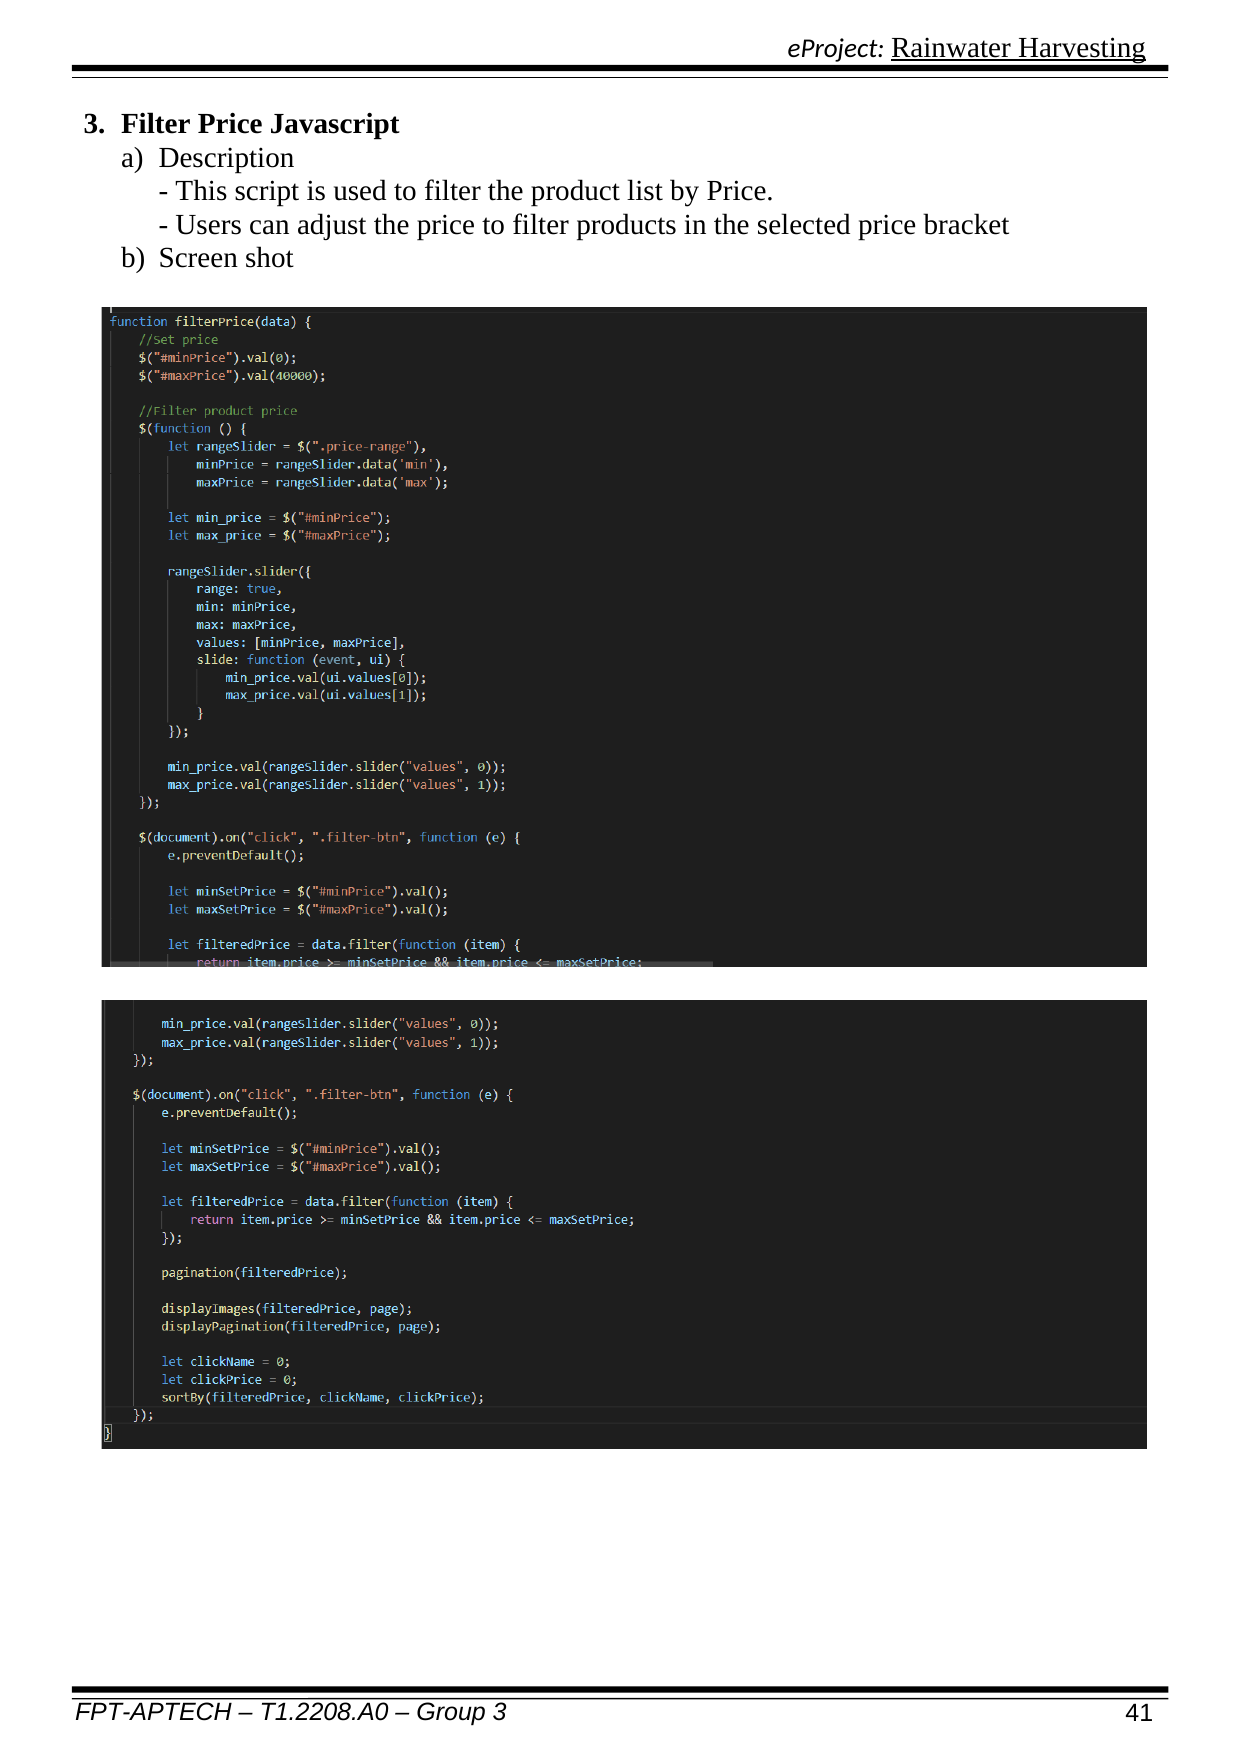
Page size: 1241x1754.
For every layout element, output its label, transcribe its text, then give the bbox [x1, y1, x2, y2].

text - Users can adjust the price to filter products in the selected price bracket [158, 207, 1203, 241]
list Filter Price Javascript [83, 106, 1203, 140]
text - This script is used to filter the product list by Price. [158, 173, 1203, 207]
picture [101, 307, 1147, 967]
list Screen shot [121, 241, 1203, 274]
picture [101, 1000, 1147, 1449]
list Description [121, 140, 1203, 173]
